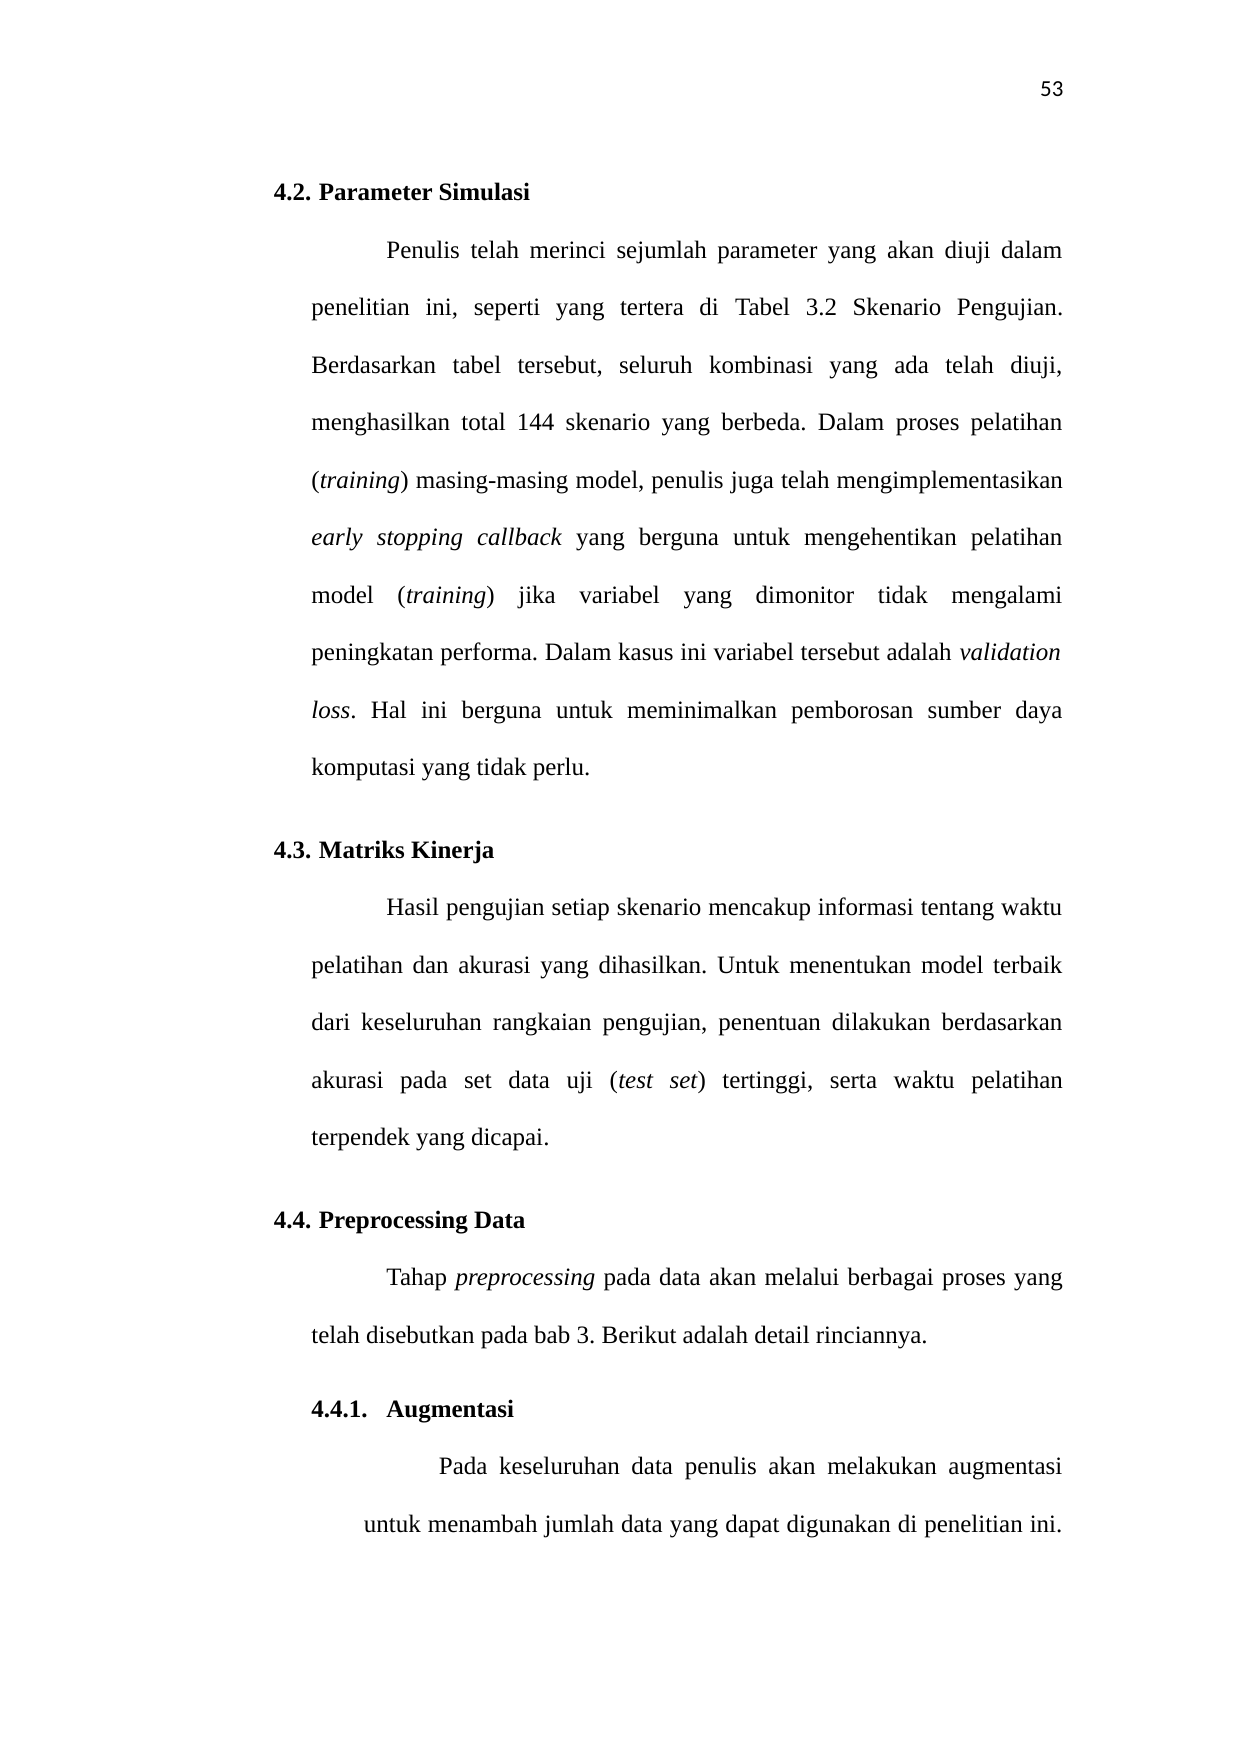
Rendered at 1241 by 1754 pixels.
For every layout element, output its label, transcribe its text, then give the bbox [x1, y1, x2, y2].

subtitle Augmentasi [311, 1394, 1063, 1423]
text Hasil pengujian setiap skenario mencakup informasi tentang waktu pelatihan dan akurasi yang dihasilkan. Untuk menentukan model terbaik dari keseluruhan rangkaian pengujian, penentuan dilakukan berdasarkan akurasi pada set data uji (test set) tertinggi, serta waktu pelatihan terpendek yang dicapai. [311, 892, 1063, 1151]
subtitle Matriks Kinerja [274, 835, 1063, 863]
subtitle Preprocessing Data [274, 1205, 1063, 1233]
text Tahap preprocessing pada data akan melalui berbagai proses yang telah disebutkan pada bab 3. Berikut adalah detail rinciannya. [311, 1262, 1063, 1348]
subtitle Parameter Simulasi [274, 177, 1063, 206]
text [364, 1451, 1063, 1538]
